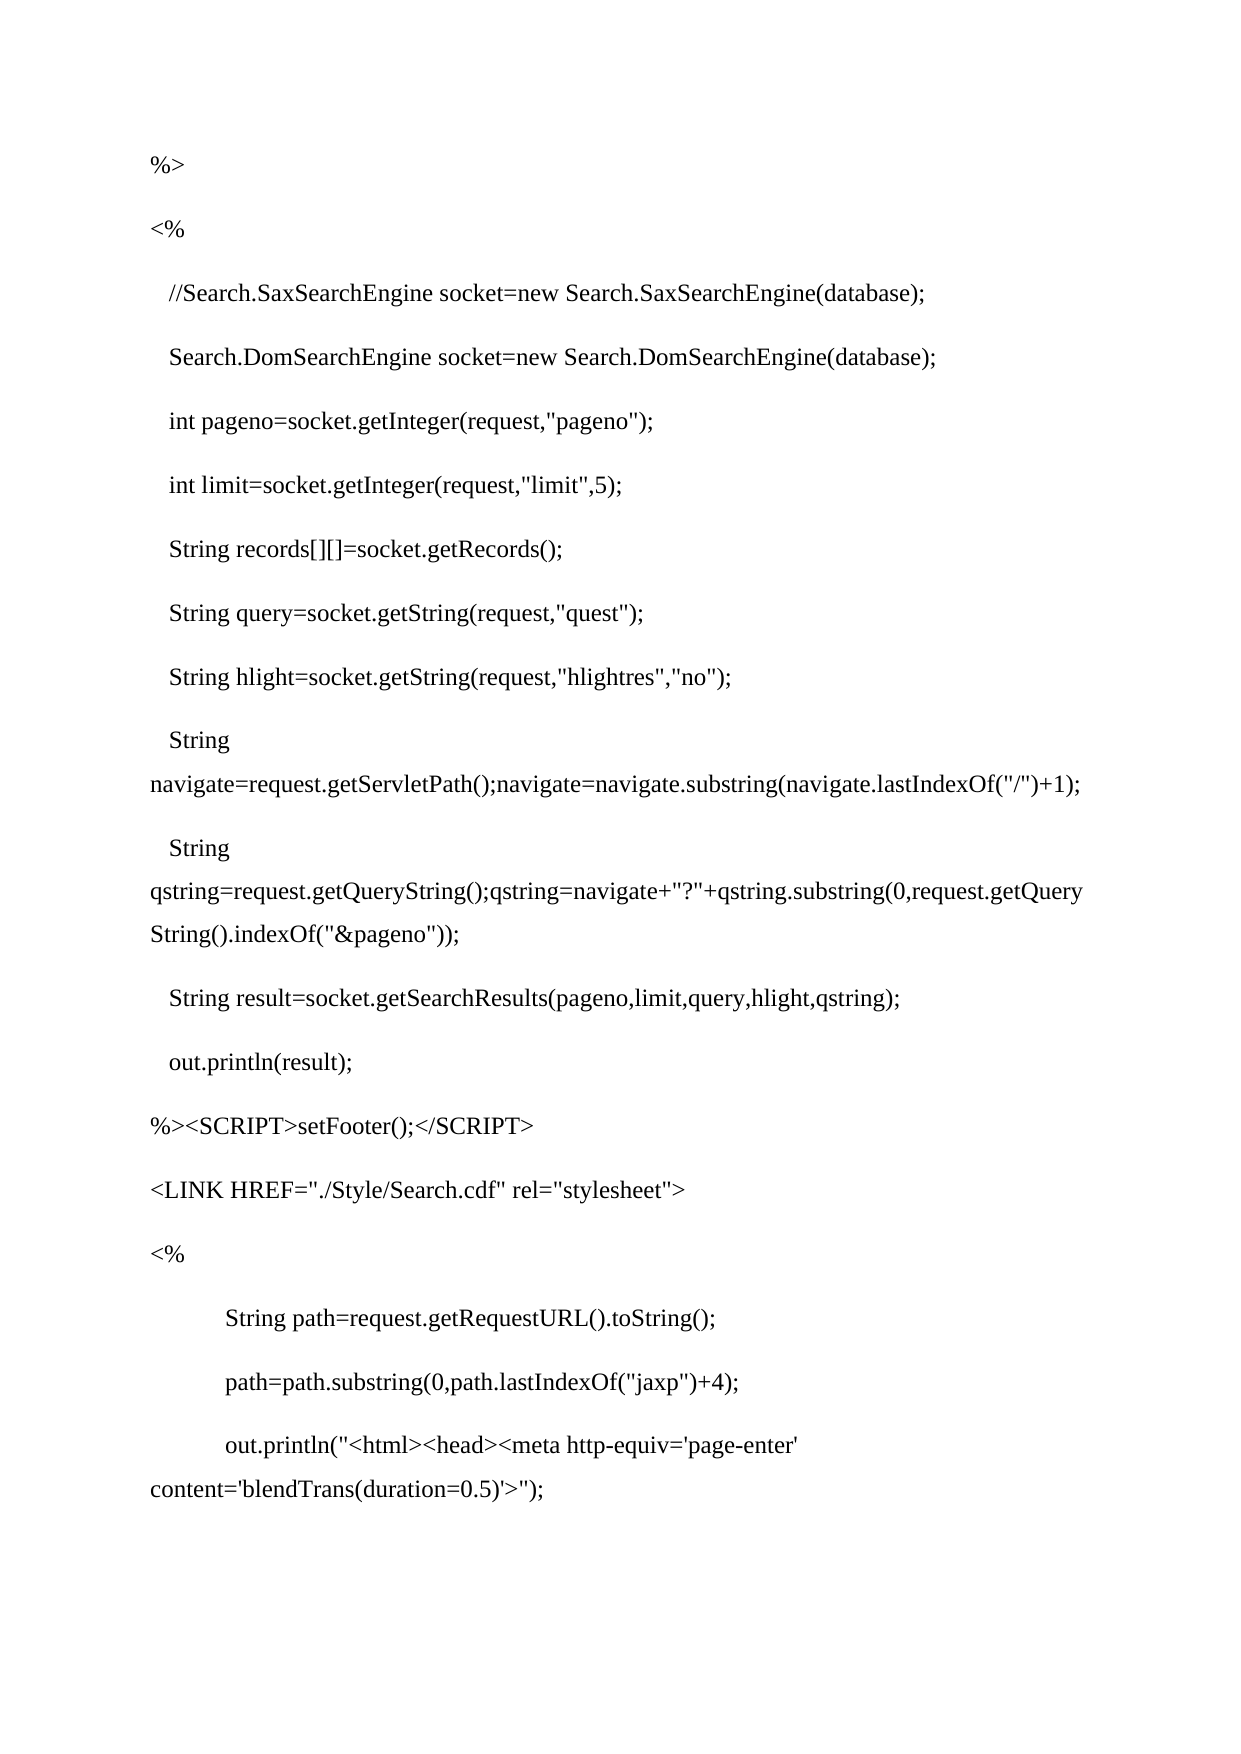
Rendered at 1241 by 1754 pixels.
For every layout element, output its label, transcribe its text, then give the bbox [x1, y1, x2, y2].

text int limit=socket.getInteger(request,"limit",5); [150, 470, 1090, 498]
text String query=socket.getString(request,"quest"); [150, 598, 1090, 626]
text String records[][]=socket.getRecords(); [150, 534, 1090, 562]
text <LINK HREF="./Style/Search.cdf" rel="stylesheet"> [150, 1175, 1090, 1203]
text String navigate=request.getServletPath();navigate=navigate.substring(navigate.lastIndexOf("/")+1); [150, 726, 1090, 797]
text String result=socket.getSearchResults(pageno,limit,query,hlight,qstring); [150, 983, 1090, 1012]
text Search.DomSearchEngine socket=new Search.DomSearchEngine(database); [150, 342, 1090, 371]
text out.println("<html><head><meta http-equiv='page-enter' content='blendTrans(duration=0.5)'>"); [150, 1431, 1090, 1502]
text String path=request.getRequestURL().toString(); [150, 1303, 1090, 1331]
text //Search.SaxSearchEngine socket=new Search.SaxSearchEngine(database); [150, 278, 1090, 307]
text path=path.substring(0,path.lastIndexOf("jaxp")+4); [150, 1367, 1090, 1395]
text String qstring=request.getQueryString();qstring=navigate+"?"+qstring.substring(0,request.getQueryString().indexOf("&pageno")); [150, 833, 1090, 948]
text int pageno=socket.getInteger(request,"pageno"); [150, 406, 1090, 434]
text <% [150, 214, 1090, 243]
text %> [150, 150, 1090, 179]
text <% [150, 1239, 1090, 1267]
text %><SCRIPT>setFooter();</SCRIPT> [150, 1111, 1090, 1139]
text out.println(result); [150, 1047, 1090, 1076]
text String hlight=socket.getString(request,"hlightres","no"); [150, 662, 1090, 690]
